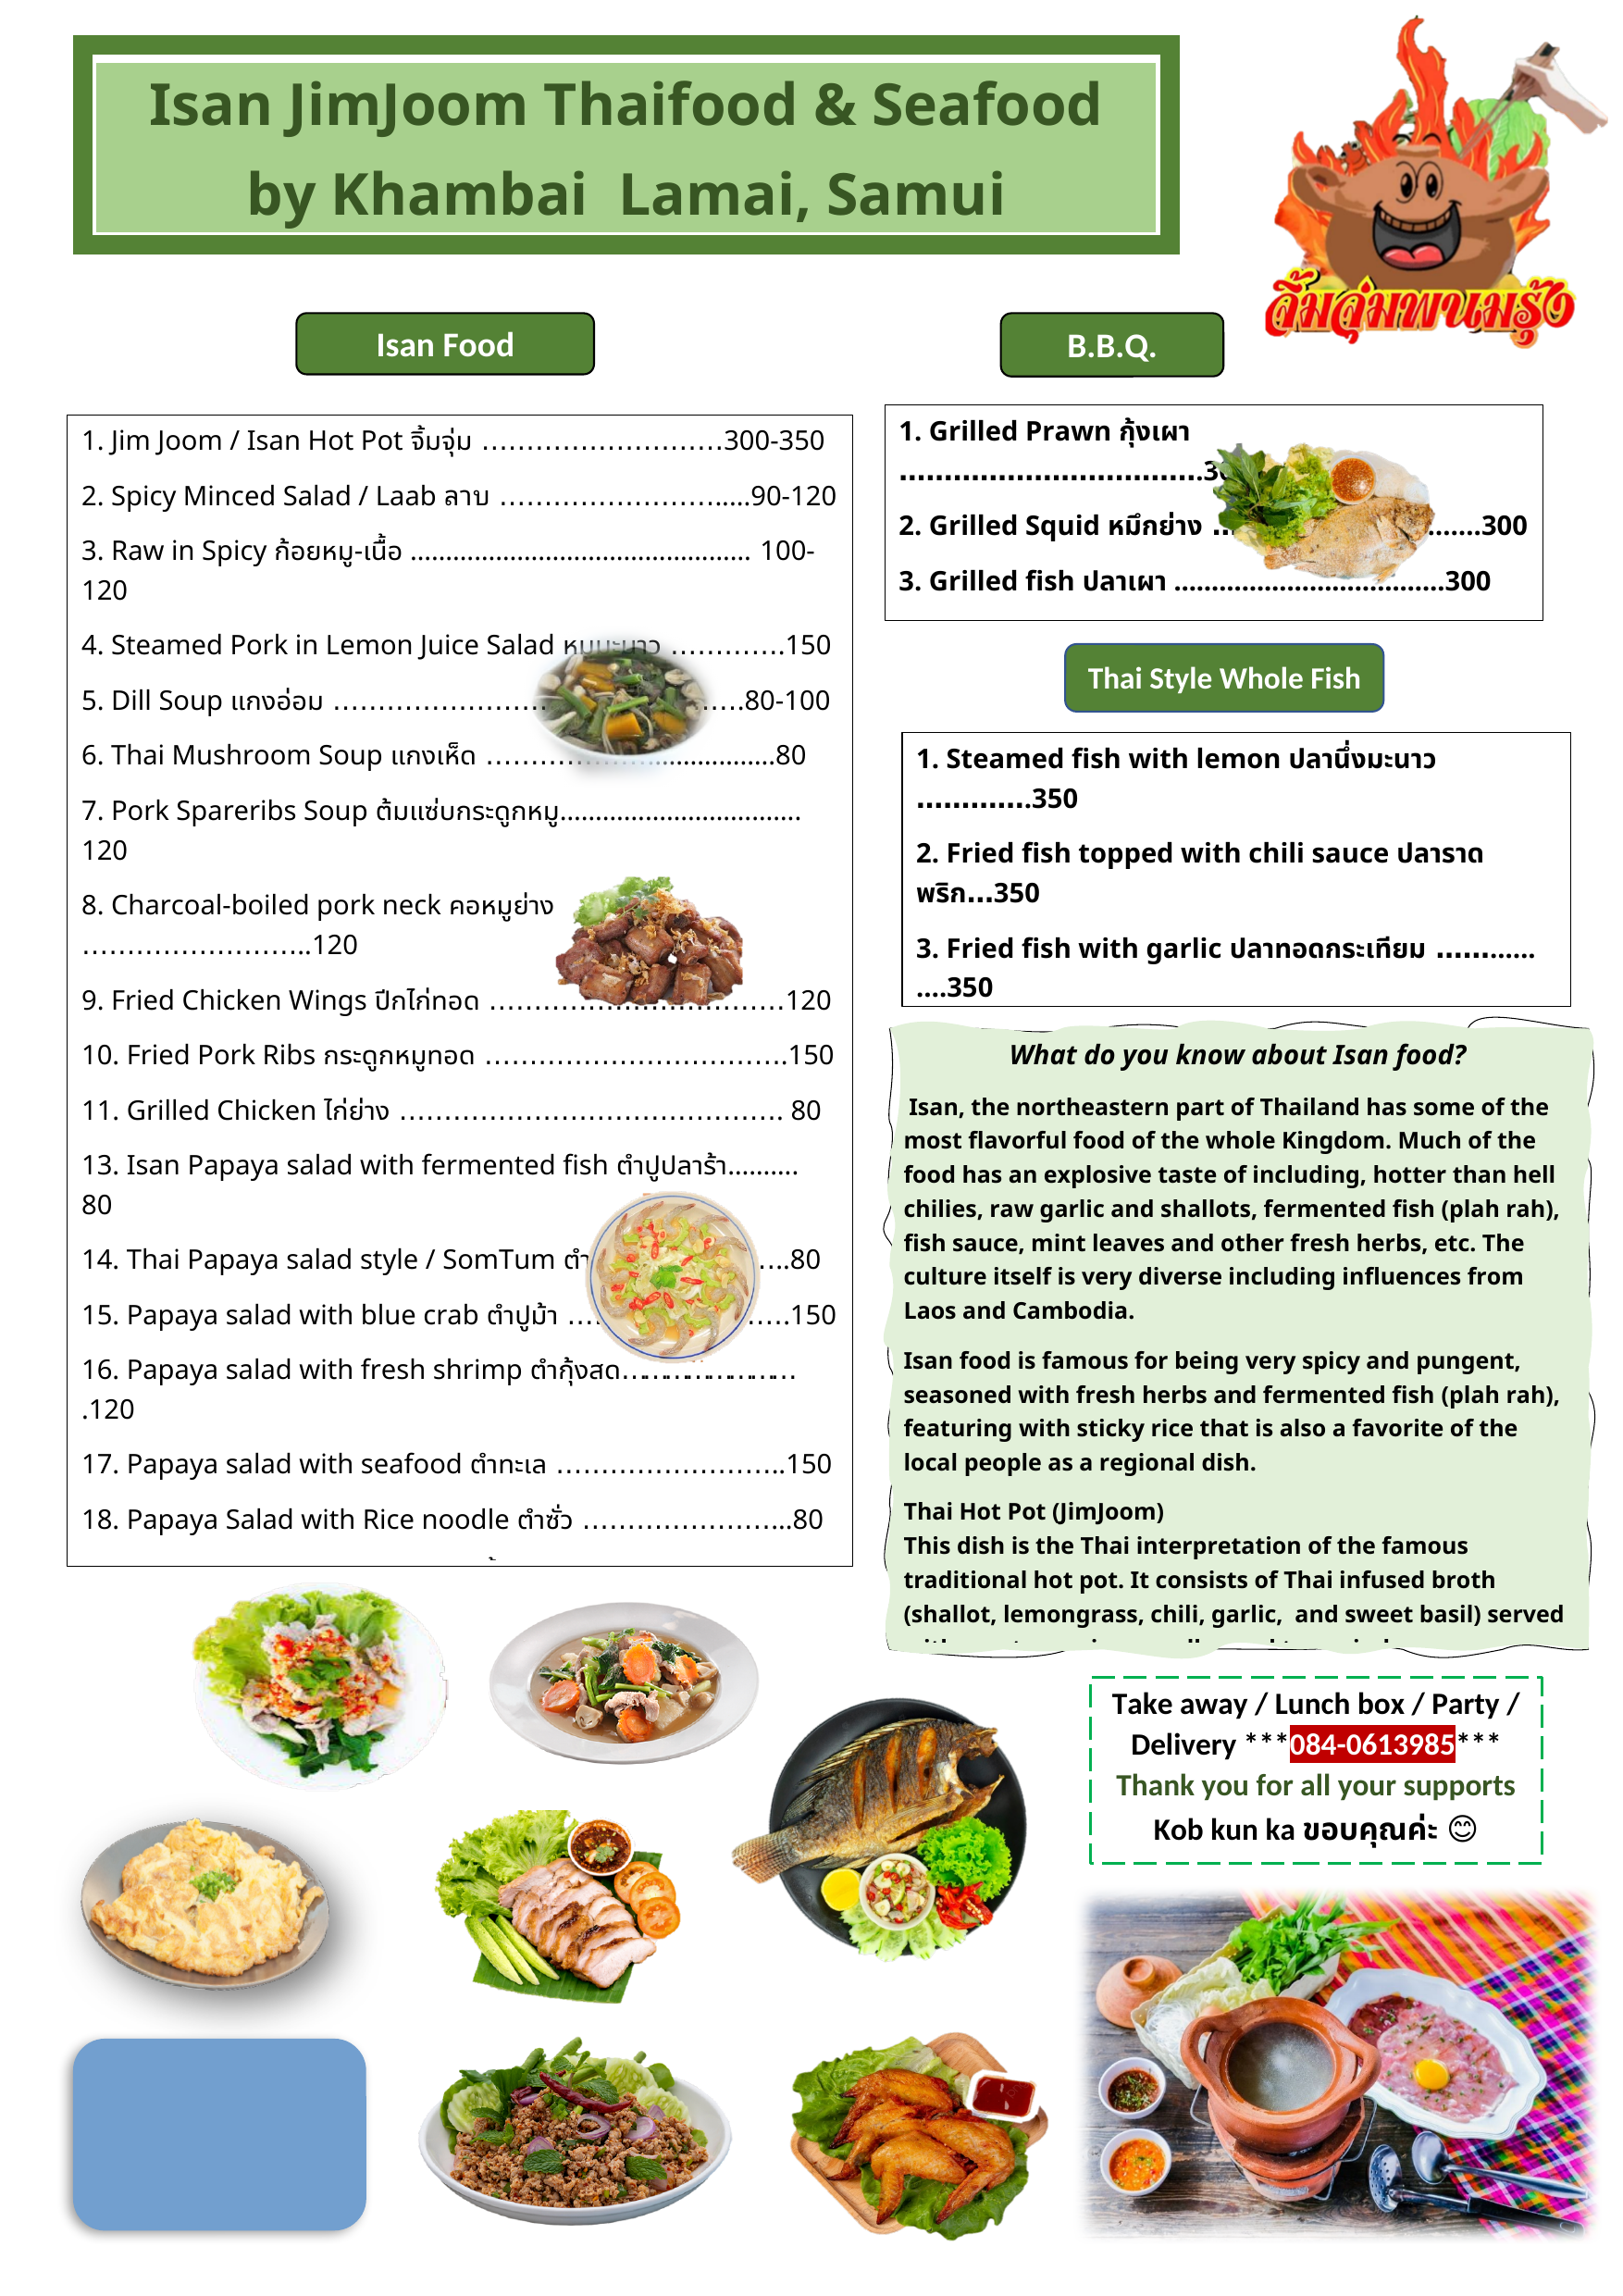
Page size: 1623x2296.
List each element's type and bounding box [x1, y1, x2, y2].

picture [72, 1553, 1575, 2296]
picture [1239, 12, 1623, 376]
picture [524, 639, 536, 654]
picture [1208, 421, 1447, 608]
picture [502, 1177, 814, 1365]
picture [539, 634, 699, 764]
picture [533, 861, 766, 1022]
